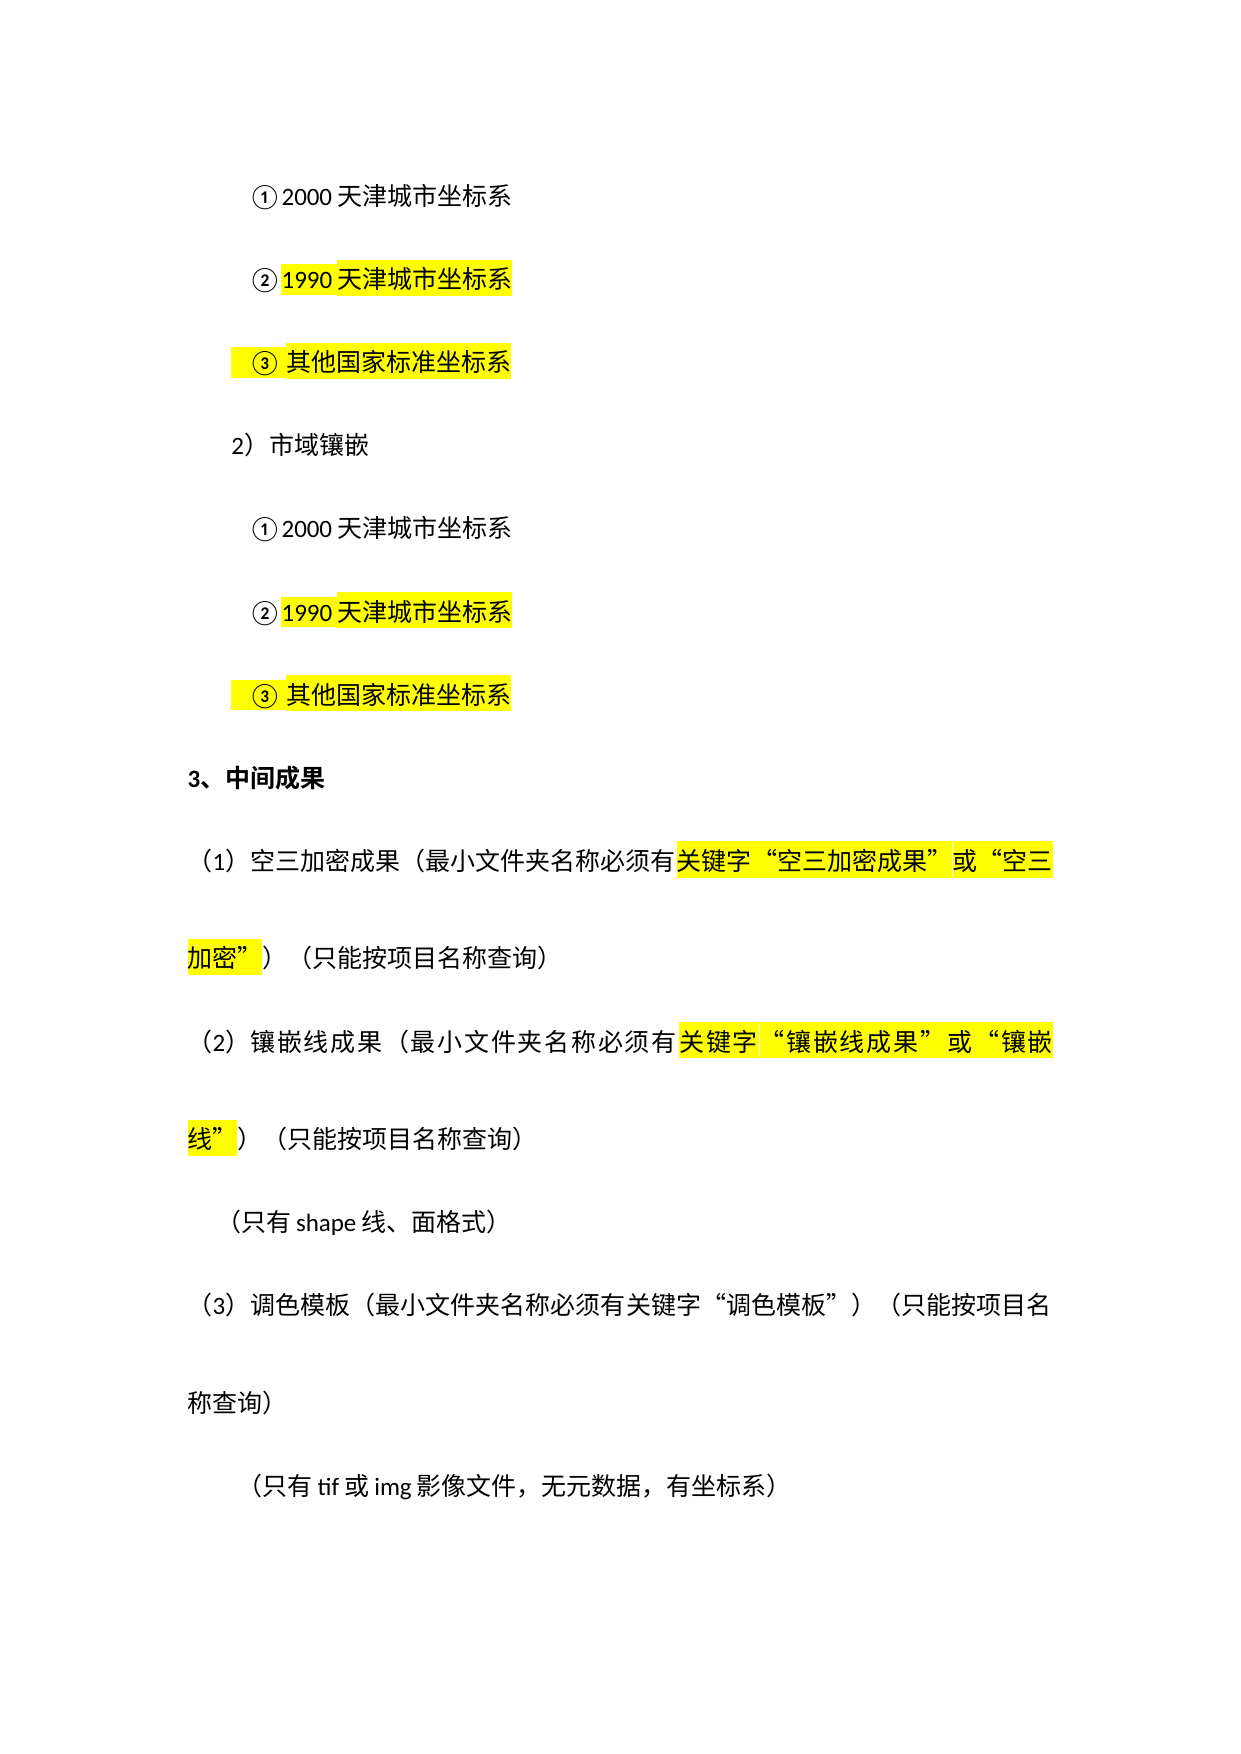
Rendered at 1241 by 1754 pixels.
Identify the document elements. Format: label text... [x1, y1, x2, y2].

text ②1990天津城市坐标系 [231, 245, 1053, 310]
text ②1990天津城市坐标系 [231, 578, 1053, 643]
text ③其他国家标准坐标系 [231, 661, 1053, 726]
list 调色模板（最小文件夹名称必须有关键字“调色模板”）（只能按项目名称查询） [187, 1271, 1053, 1434]
text ③其他国家标准坐标系 [231, 328, 1053, 393]
text ①2000天津城市坐标系 [231, 162, 1053, 227]
list 空三加密成果（最小文件夹名称必须有关键字“空三加密成果”或“空三加密”）（只能按项目名称查询） [187, 827, 1053, 989]
text ①2000天津城市坐标系 [231, 494, 1053, 559]
list 中间成果 [187, 744, 1053, 809]
text （只有tif或img影像文件，无元数据，有坐标系） [187, 1452, 1053, 1517]
list 市域镶嵌 [231, 411, 1053, 476]
text （只有shape线、面格式） [187, 1188, 1053, 1253]
list 镶嵌线成果（最小文件夹名称必须有关键字“镶嵌线成果”或“镶嵌线”）（只能按项目名称查询） [187, 1008, 1053, 1170]
